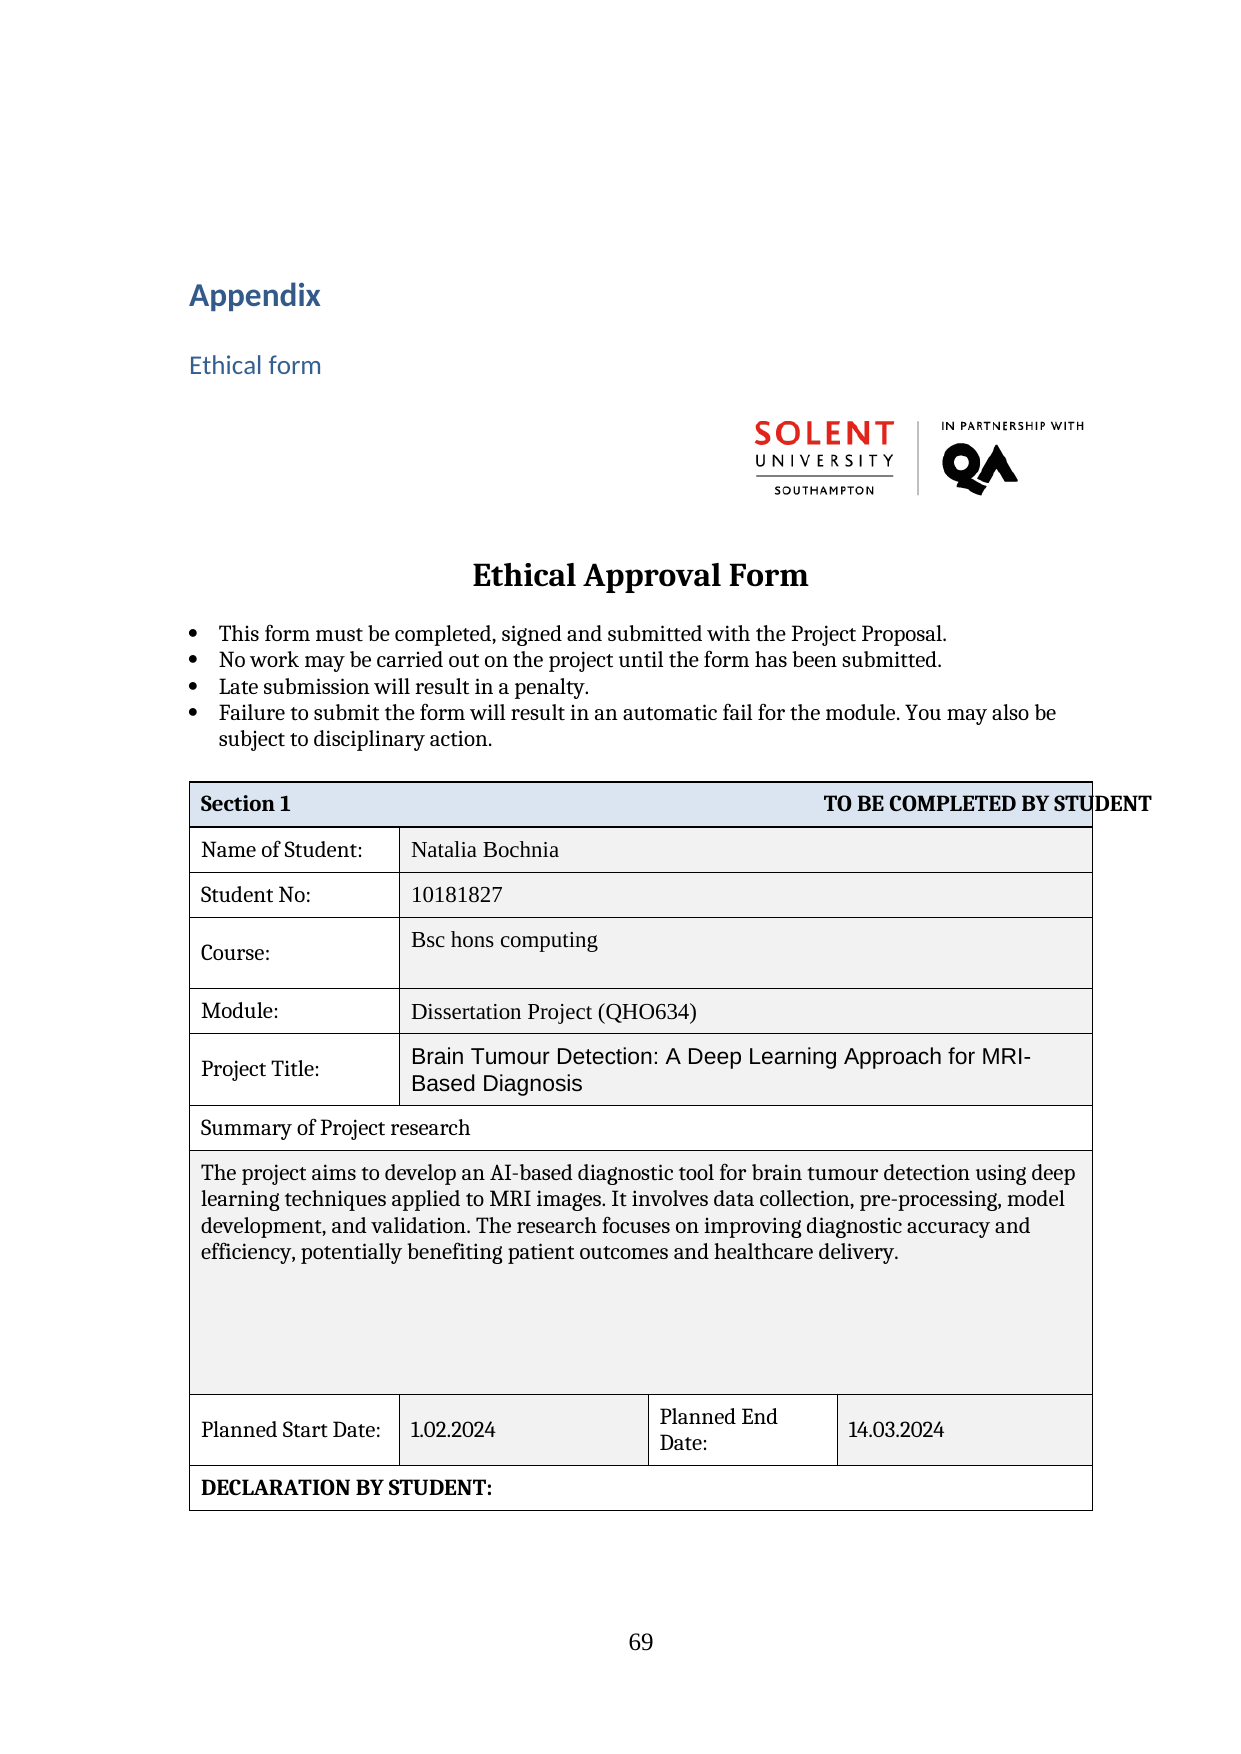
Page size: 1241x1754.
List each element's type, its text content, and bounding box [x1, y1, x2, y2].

table_cell Planned Start Date: [190, 1395, 399, 1465]
table_header Section 1 TO BE COMPLETED BY STUDENT [190, 783, 1092, 826]
table_cell Planned End Date: [649, 1395, 837, 1465]
text Ethical Approval Form [189, 556, 1092, 594]
table_cell Course: [190, 918, 399, 988]
table_cell Brain Tumour Detection: A Deep Learning Approach for MRI-Based Diagnosis [400, 1034, 1092, 1105]
table_cell Summary of Project research [190, 1106, 1092, 1150]
table_cell Bsc hons computing [400, 918, 1092, 988]
list This form must be completed, signed and submitted with the Project Proposal. [189, 621, 1092, 647]
list Late submission will result in a penalty. [189, 673, 1092, 700]
table_cell Project Title: [190, 1034, 399, 1105]
table_cell Module: [190, 989, 399, 1033]
list Failure to submit the form will result in an automatic fail for the module. You may also be subject to disciplinary action. [189, 700, 1092, 753]
table_cell Name of Student: [190, 828, 399, 872]
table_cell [190, 1466, 1092, 1510]
table_cell The project aims to develop an AI-based diagnostic tool for brain tumour detection using deep learning techniques applied to MRI images. It involves data collection, pre-processing, model development, and validation. The research focuses on improving diagnostic accuracy and efficiency, potentially benefiting patient outcomes and healthcare delivery. [190, 1151, 1092, 1394]
table_cell Dissertation Project (QHO634) [400, 989, 1092, 1033]
table_cell Natalia Bochnia [400, 828, 1092, 872]
picture [746, 410, 1093, 504]
subtitle Appendix [189, 274, 1092, 315]
table_cell Student No: [190, 873, 399, 917]
list No work may be carried out on the project until the form has been submitted. [189, 647, 1092, 673]
table_cell 14.03.2024 [838, 1395, 1092, 1465]
table_cell 1.02.2024 [400, 1395, 648, 1465]
subtitle Ethical form [189, 348, 1092, 381]
table_cell 10181827 [400, 873, 1092, 917]
